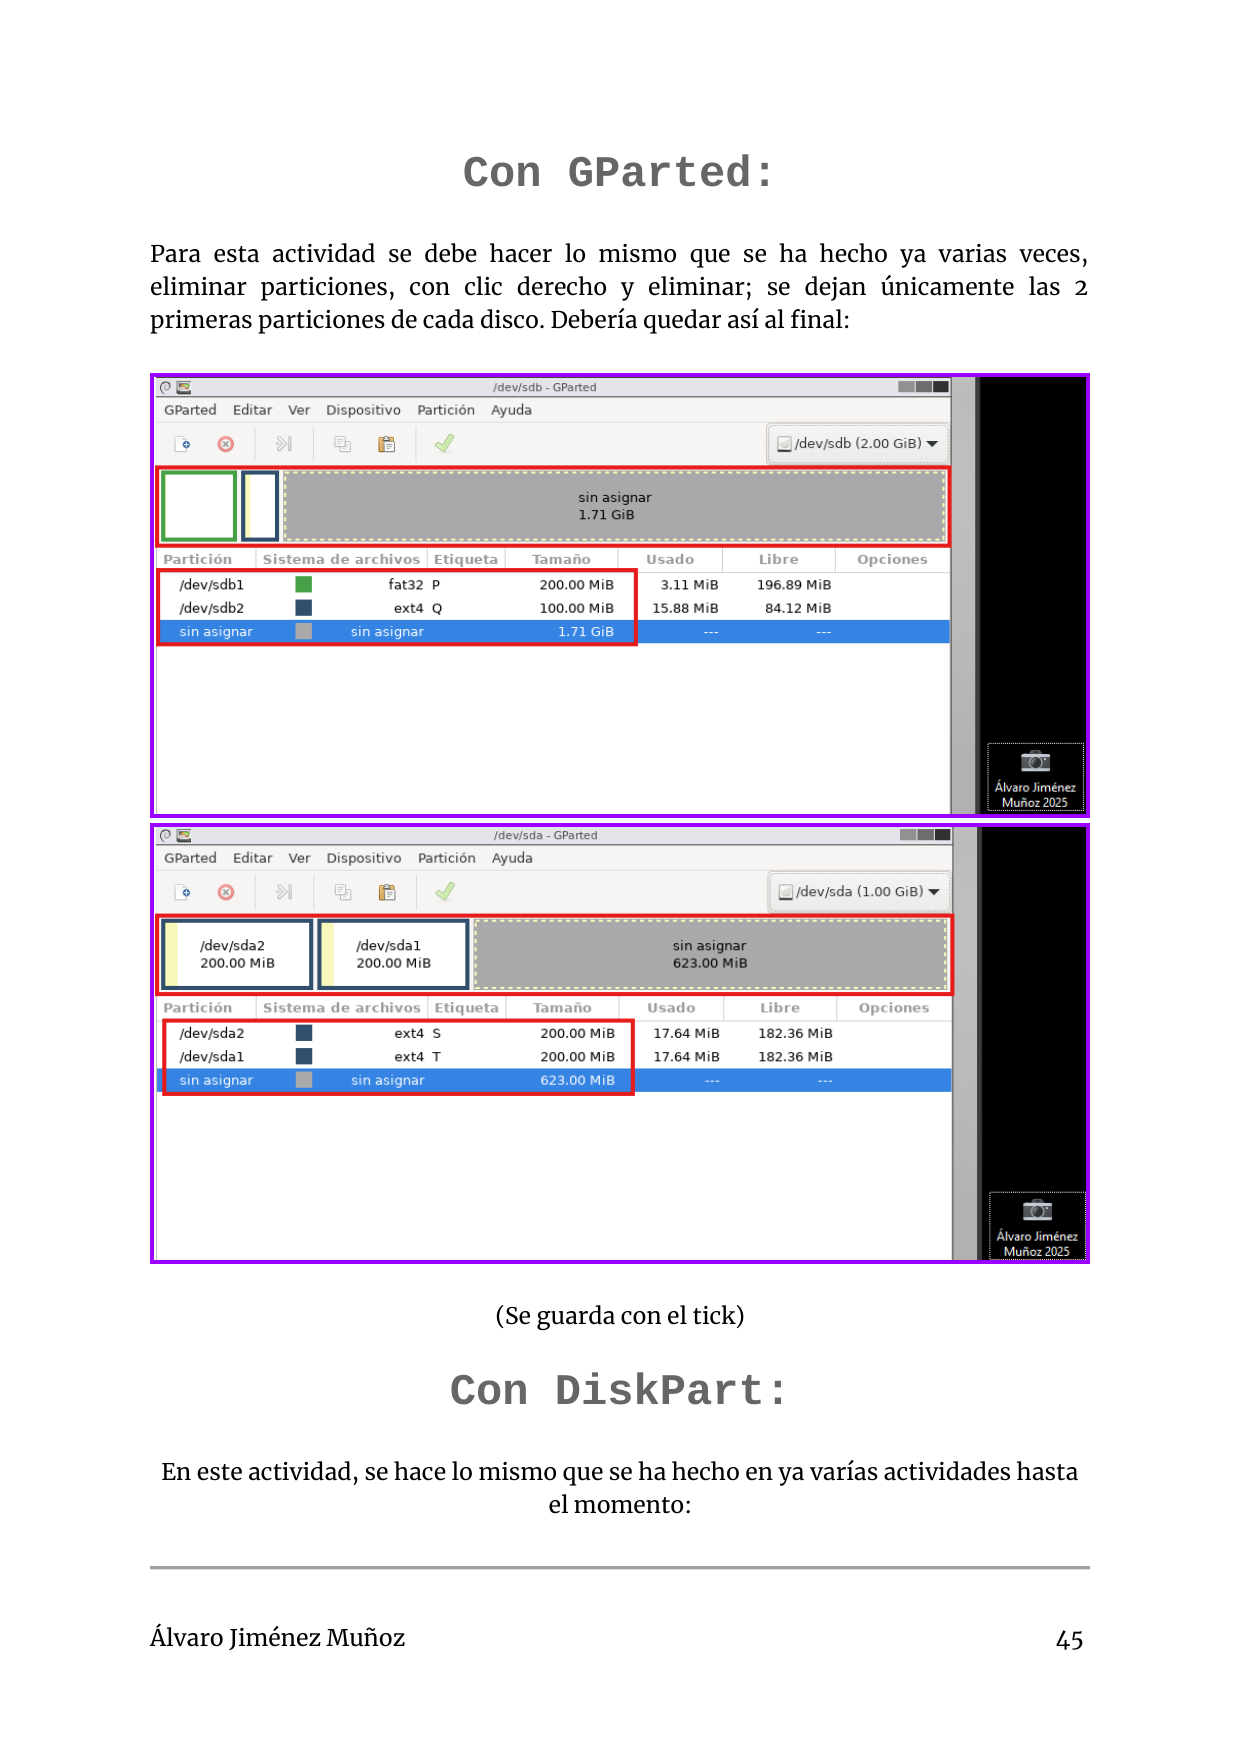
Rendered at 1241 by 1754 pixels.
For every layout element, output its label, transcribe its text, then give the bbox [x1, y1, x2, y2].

text (Se guarda con el tick) [150, 1302, 1090, 1331]
text Para esta actividad se debe hacer lo mismo que se ha hecho ya varias veces, eliminar particiones, con clic derecho y eliminar; se dejan únicamente las 2 primeras particiones de cada disco. Debería quedar así al final: [150, 240, 1090, 335]
picture [154, 377, 1086, 814]
subtitle Con DiskPart: [150, 1368, 1090, 1418]
text En este actividad, se hace lo mismo que se ha hecho en ya varías actividades hasta el momento: [150, 1458, 1090, 1520]
picture [154, 827, 1086, 1260]
subtitle Con GParted: [150, 150, 1090, 199]
